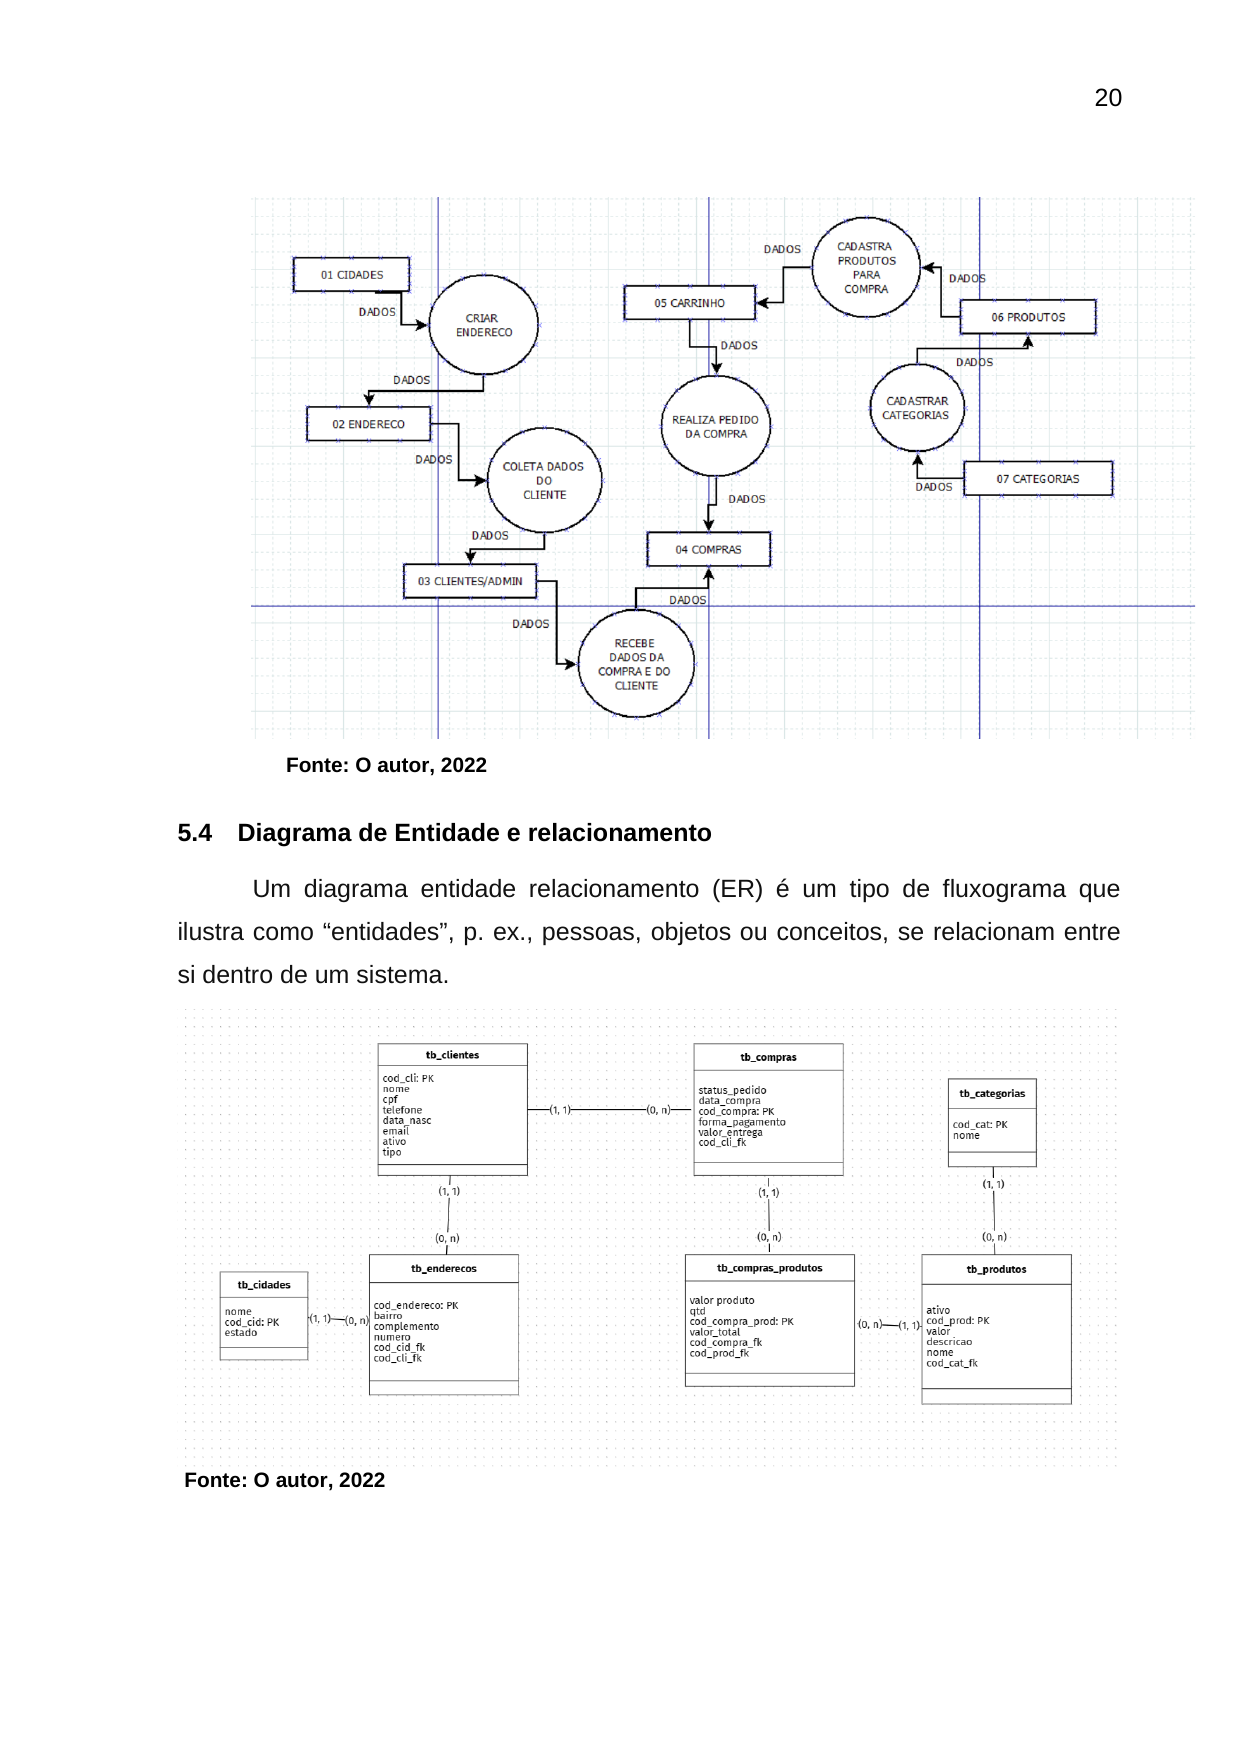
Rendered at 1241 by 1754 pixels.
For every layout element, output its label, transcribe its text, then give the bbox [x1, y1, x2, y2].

picture [177, 1002, 1122, 1468]
picture [251, 197, 1196, 739]
text Fonte: O autor, 2022 [177, 1468, 1122, 1492]
text Um diagrama entidade relacionamento (ER) é um tipo de fluxograma que ilustra como “entidades”, p. ex., pessoas, objetos ou conceitos, se relacionam entre si dentro de um sistema. [177, 945, 1122, 988]
text Um diagrama entidade relacionamento (ER) é um tipo de fluxograma que ilustra como “entidades”, p. ex., pessoas, objetos ou conceitos, se relacionam entre si dentro de um sistema. [177, 873, 1122, 917]
subtitle Diagrama de Entidade e relacionamento [177, 818, 1122, 847]
text Fonte: O autor, 2022 [177, 753, 1122, 777]
